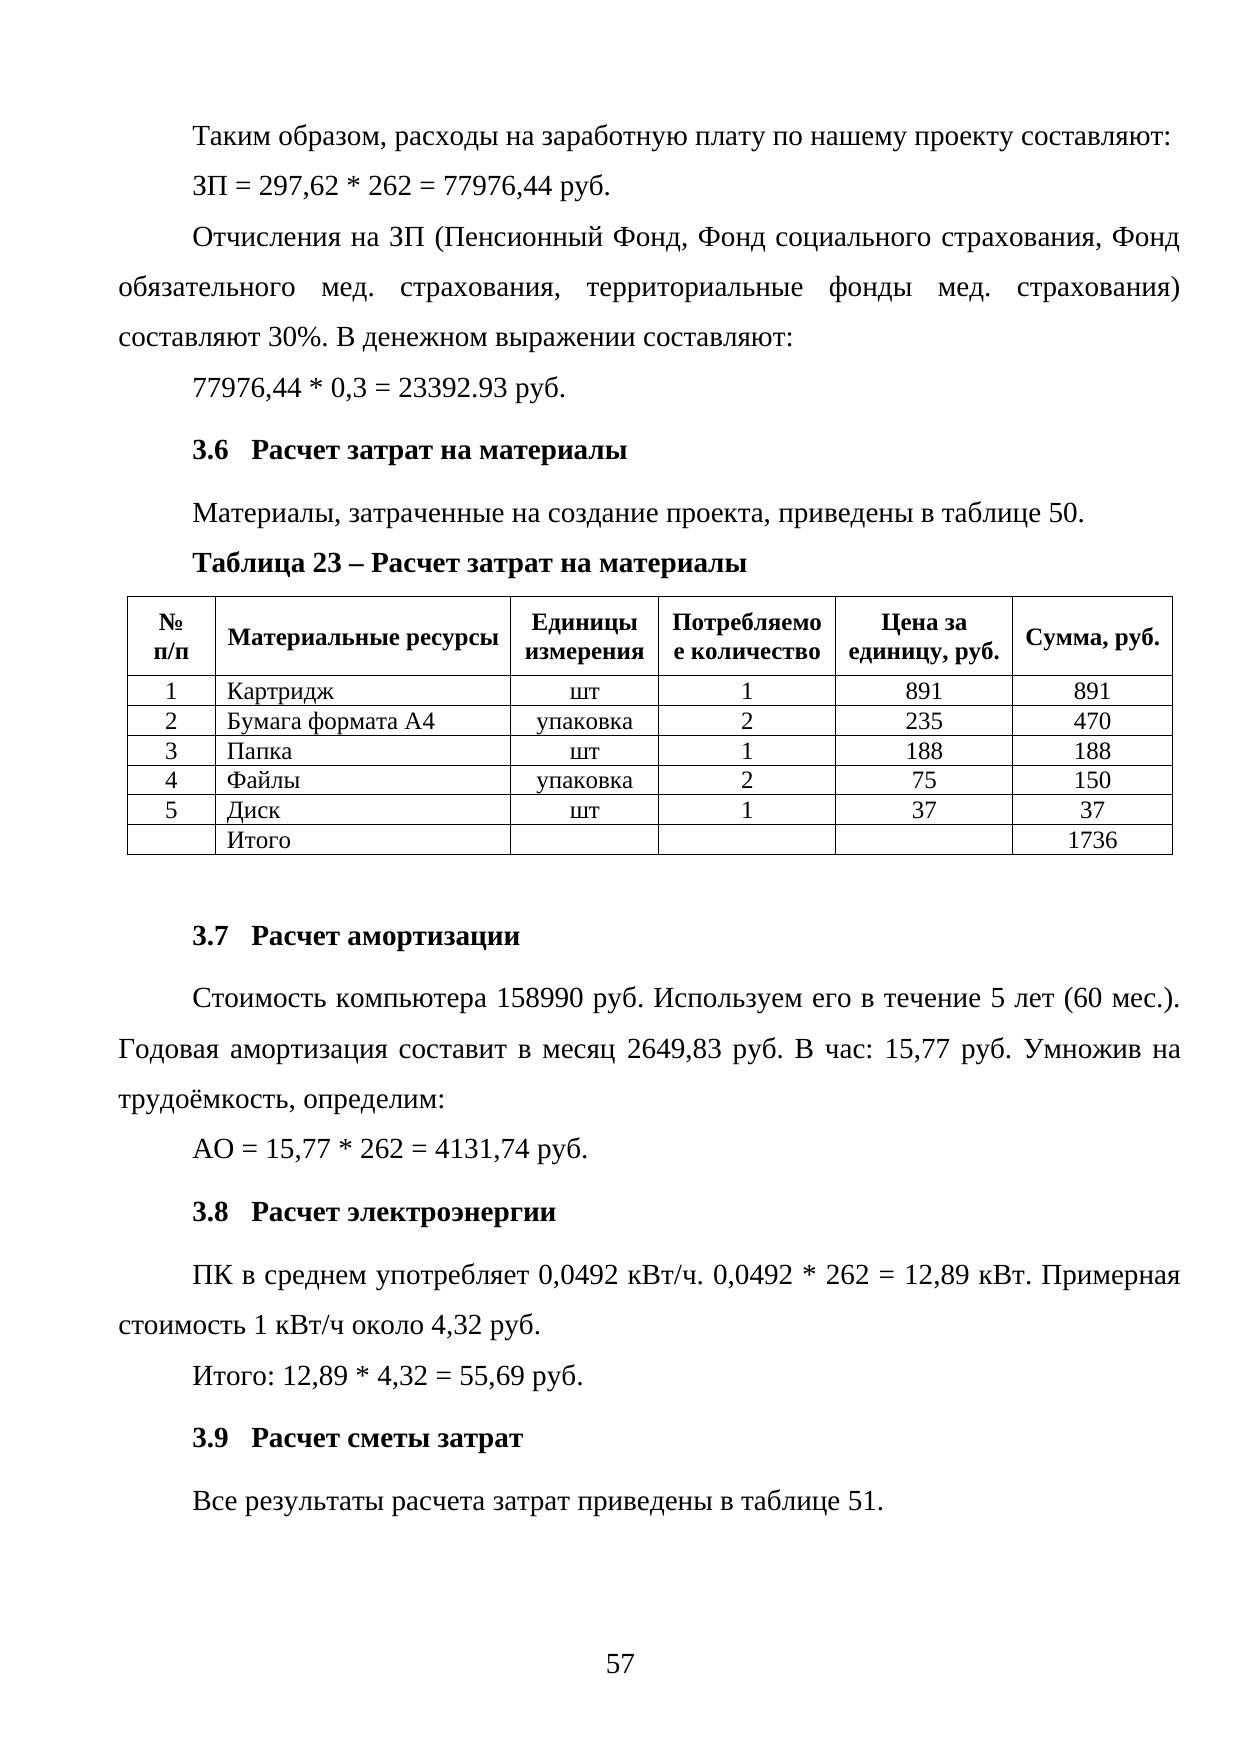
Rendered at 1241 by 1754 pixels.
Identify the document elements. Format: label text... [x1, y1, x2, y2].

table_cell шт [511, 676, 658, 705]
table_cell Папка [216, 736, 510, 764]
table_cell шт [511, 795, 658, 824]
list Расчет затрат на материалы [118, 432, 1181, 466]
table_cell 891 [1013, 676, 1172, 705]
table_cell 1 [659, 736, 835, 764]
table_cell Файлы [216, 766, 510, 794]
table_cell [659, 825, 835, 854]
table_cell 2 [659, 766, 835, 794]
table_cell 3 [128, 736, 215, 764]
text Таким образом, расходы на заработную плату по нашему проекту составляют: [118, 118, 1181, 152]
table_cell упаковка [511, 706, 658, 735]
table_cell 1 [659, 795, 835, 824]
text ЗП = 297,62 * 262 = 77976,44 руб. [118, 168, 1181, 202]
text ПК в среднем употребляет 0,0492 кВт/ч. 0,0492 * 262 = 12,89 кВт. Примерная стоимость 1 кВт/ч около 4,32 руб. [118, 1257, 1181, 1341]
table_cell 235 [836, 706, 1012, 735]
table_cell 2 [659, 706, 835, 735]
text 77976,44 * 0,3 = 23392.93 руб. [118, 370, 1181, 403]
table_cell Бумага формата А4 [216, 706, 510, 735]
table_cell 470 [1013, 706, 1172, 735]
table_header Потребляемое количество [659, 597, 835, 675]
text Стоимость компьютера 158990 руб. Используем его в течение 5 лет (60 мес.). Годовая амортизация составит в месяц 2649,83 руб. В час: 15,77 руб. Умножив на трудоёмкость, определим: [118, 981, 1181, 1115]
text Все результаты расчета затрат приведены в таблице 51. [118, 1483, 1181, 1517]
table_cell 37 [1013, 795, 1172, 824]
table_cell [836, 825, 1012, 854]
table_cell [511, 825, 658, 854]
text АО = 15,77 * 262 = 4131,74 руб. [118, 1132, 1181, 1165]
table_header Цена за единицу, руб. [836, 597, 1012, 675]
table_cell 188 [1013, 736, 1172, 764]
text Отчисления на ЗП (Пенсионный Фонд, Фонд социального страхования, Фонд обязательного мед. страхования, территориальные фонды мед. страхования) составляют 30%. В денежном выражении составляют: [118, 219, 1181, 353]
table_cell 4 [128, 766, 215, 794]
table_cell 5 [128, 795, 215, 824]
table_cell 150 [1013, 766, 1172, 794]
text Итого: 12,89 * 4,32 = 55,69 руб. [118, 1358, 1181, 1391]
table_cell 891 [836, 676, 1012, 705]
list Расчет электроэнергии [118, 1194, 1181, 1228]
table_cell Картридж [216, 676, 510, 705]
table_header Материальные ресурсы [216, 597, 510, 675]
table_header № п/п [128, 597, 215, 675]
table_cell Диск [216, 795, 510, 824]
table_cell 1 [128, 676, 215, 705]
text Материалы, затраченные на создание проекта, приведены в таблице 50. [118, 495, 1181, 529]
table_cell 75 [836, 766, 1012, 794]
table_cell 37 [836, 795, 1012, 824]
table_cell упаковка [511, 766, 658, 794]
table_cell 1 [659, 676, 835, 705]
table_cell 188 [836, 736, 1012, 764]
table_cell 2 [128, 706, 215, 735]
table_header Единицы измерения [511, 597, 658, 675]
table_cell [128, 825, 215, 854]
list Расчет амортизации [118, 918, 1181, 951]
table_cell 1736 [1013, 825, 1172, 854]
table_cell Итого [216, 825, 510, 854]
table_cell шт [511, 736, 658, 764]
list Расчет сметы затрат [118, 1421, 1181, 1454]
table_header Сумма, руб. [1013, 597, 1172, 675]
